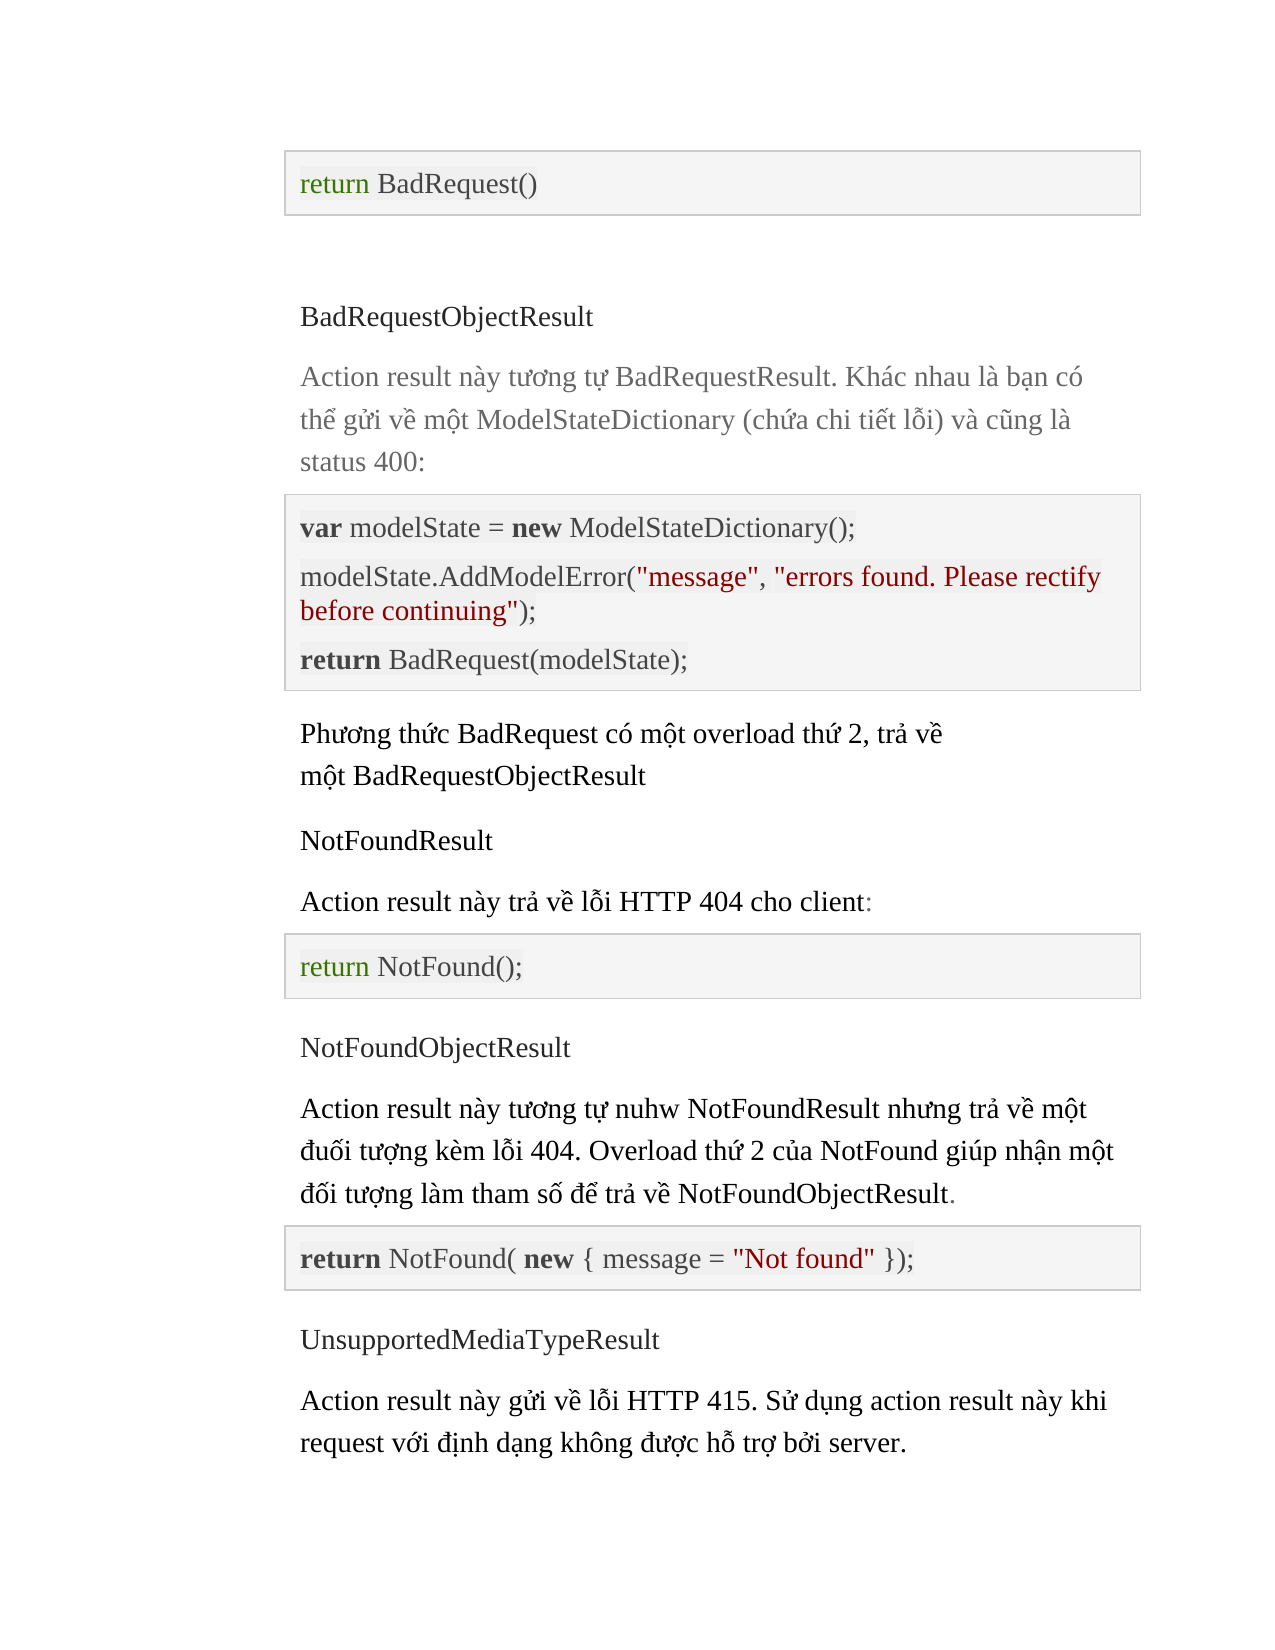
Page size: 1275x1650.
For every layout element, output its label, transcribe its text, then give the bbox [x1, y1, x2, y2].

text return BadRequest(modelState); [286, 626, 1140, 690]
text Phương thức BadRequest có một overload thứ 2, trả về một BadRequestObjectResult [300, 707, 1125, 792]
subtitle UnsupportedMediaTypeResult [300, 1322, 1125, 1356]
text Action result này gửi về lỗi HTTP 415. Sử dụng action result này khi request với định dạng không được hỗ trợ bởi server. [300, 1374, 1125, 1459]
text var modelState = new ModelStateDictionary(); [286, 495, 1140, 543]
subtitle BadRequestObjectResult [300, 299, 1125, 332]
text return NotFound(); [286, 935, 1140, 998]
text return BadRequest() [286, 152, 1140, 214]
subtitle NotFoundObjectResult [300, 1030, 1125, 1064]
text Action result này tương tự nuhw NotFoundResult nhưng trả về một đuối tượng kèm lỗi 404. Overload thứ 2 của NotFound giúp nhận một đối tượng làm tham số để trả về NotFoundObjectResult. [300, 1082, 1125, 1209]
text Action result này trả về lỗi HTTP 404 cho client: [300, 875, 1125, 918]
text modelState.AddModelError("message", "errors found. Please rectify before continuing"); [286, 543, 1140, 626]
text return NotFound( new { message = "Not found" }); [286, 1227, 1140, 1289]
text Action result này tương tự BadRequestResult. Khác nhau là bạn có thể gửi về một ModelStateDictionary (chứa chi tiết lỗi) và cũng là status 400: [300, 351, 1125, 478]
subtitle NotFoundResult [300, 823, 1125, 857]
